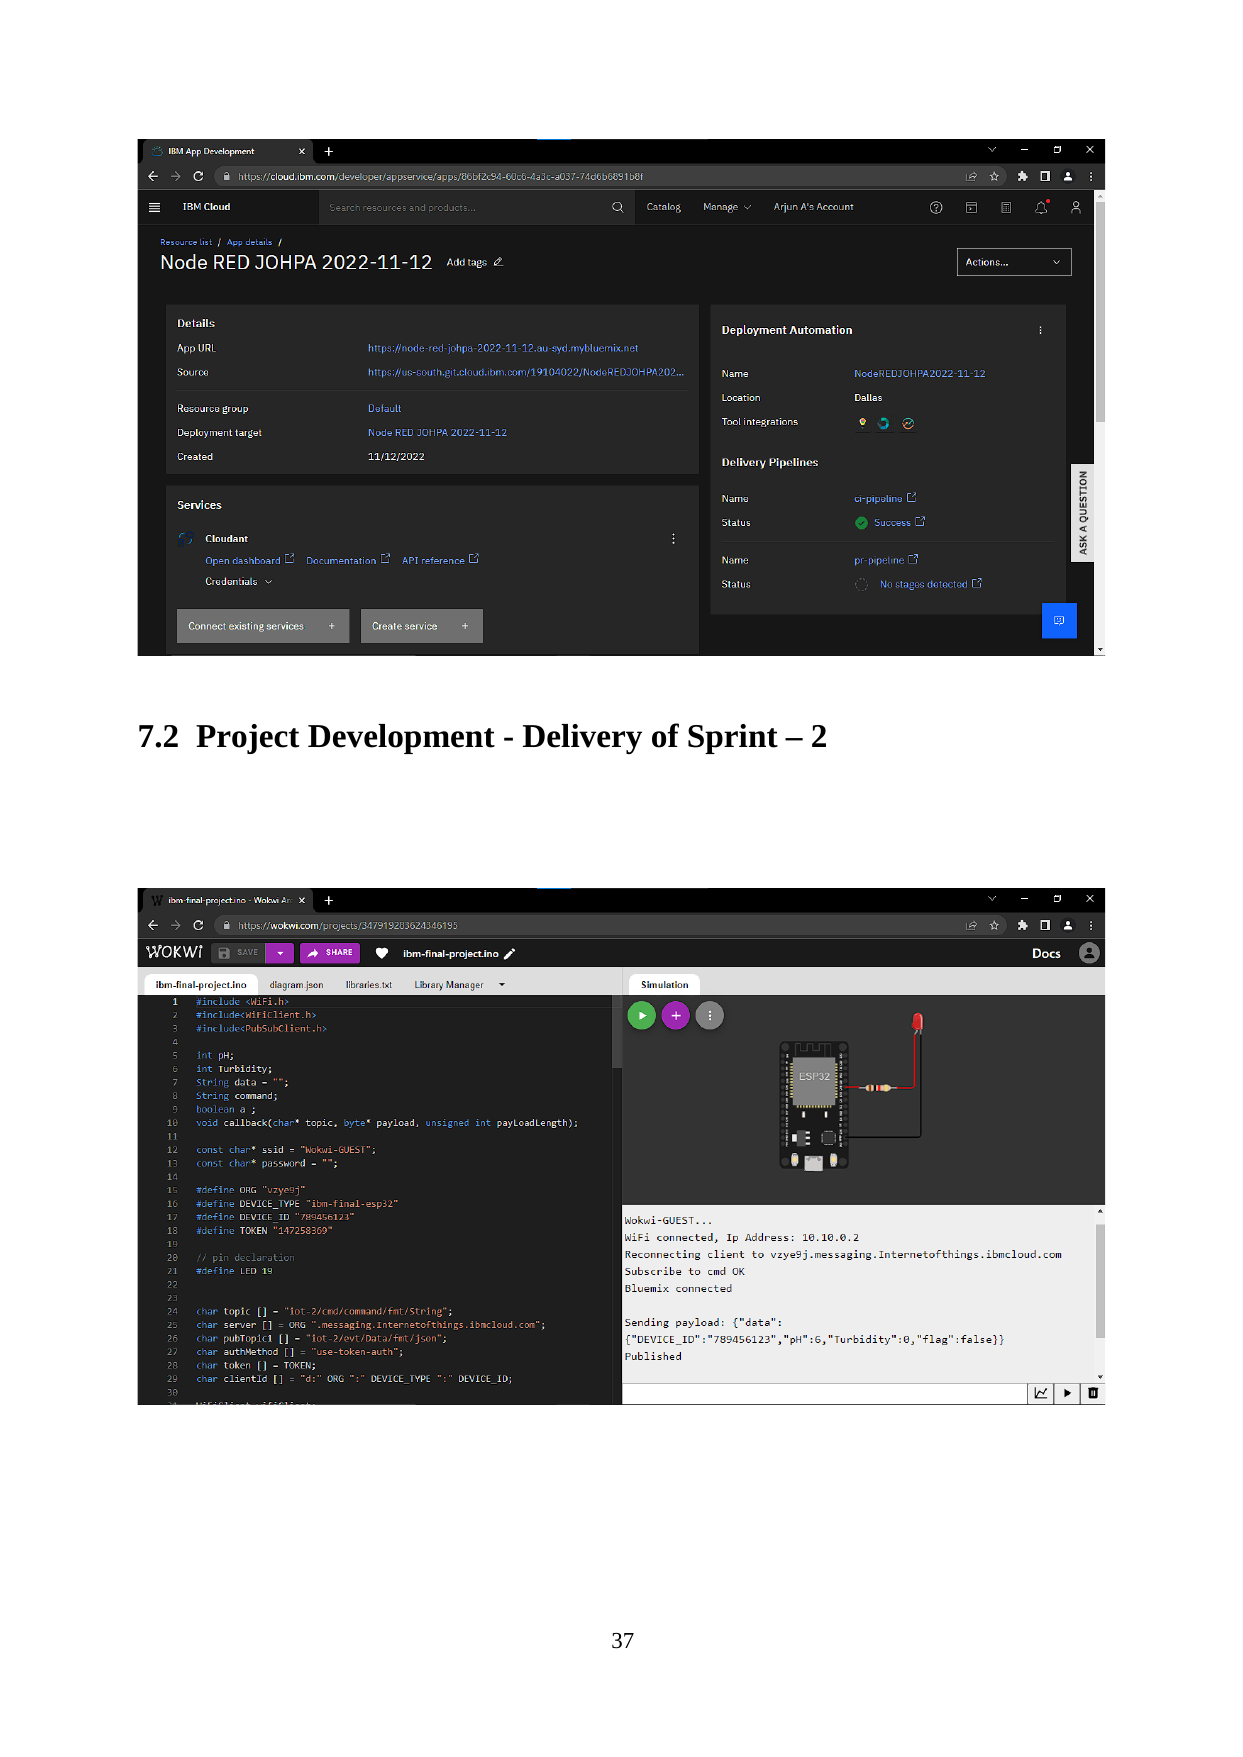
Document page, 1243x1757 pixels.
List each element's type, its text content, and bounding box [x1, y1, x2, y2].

text 7.2 Project Development - Delivery of Sprint – 2 [137, 716, 1105, 754]
picture [137, 139, 1106, 656]
picture [137, 888, 1106, 1405]
